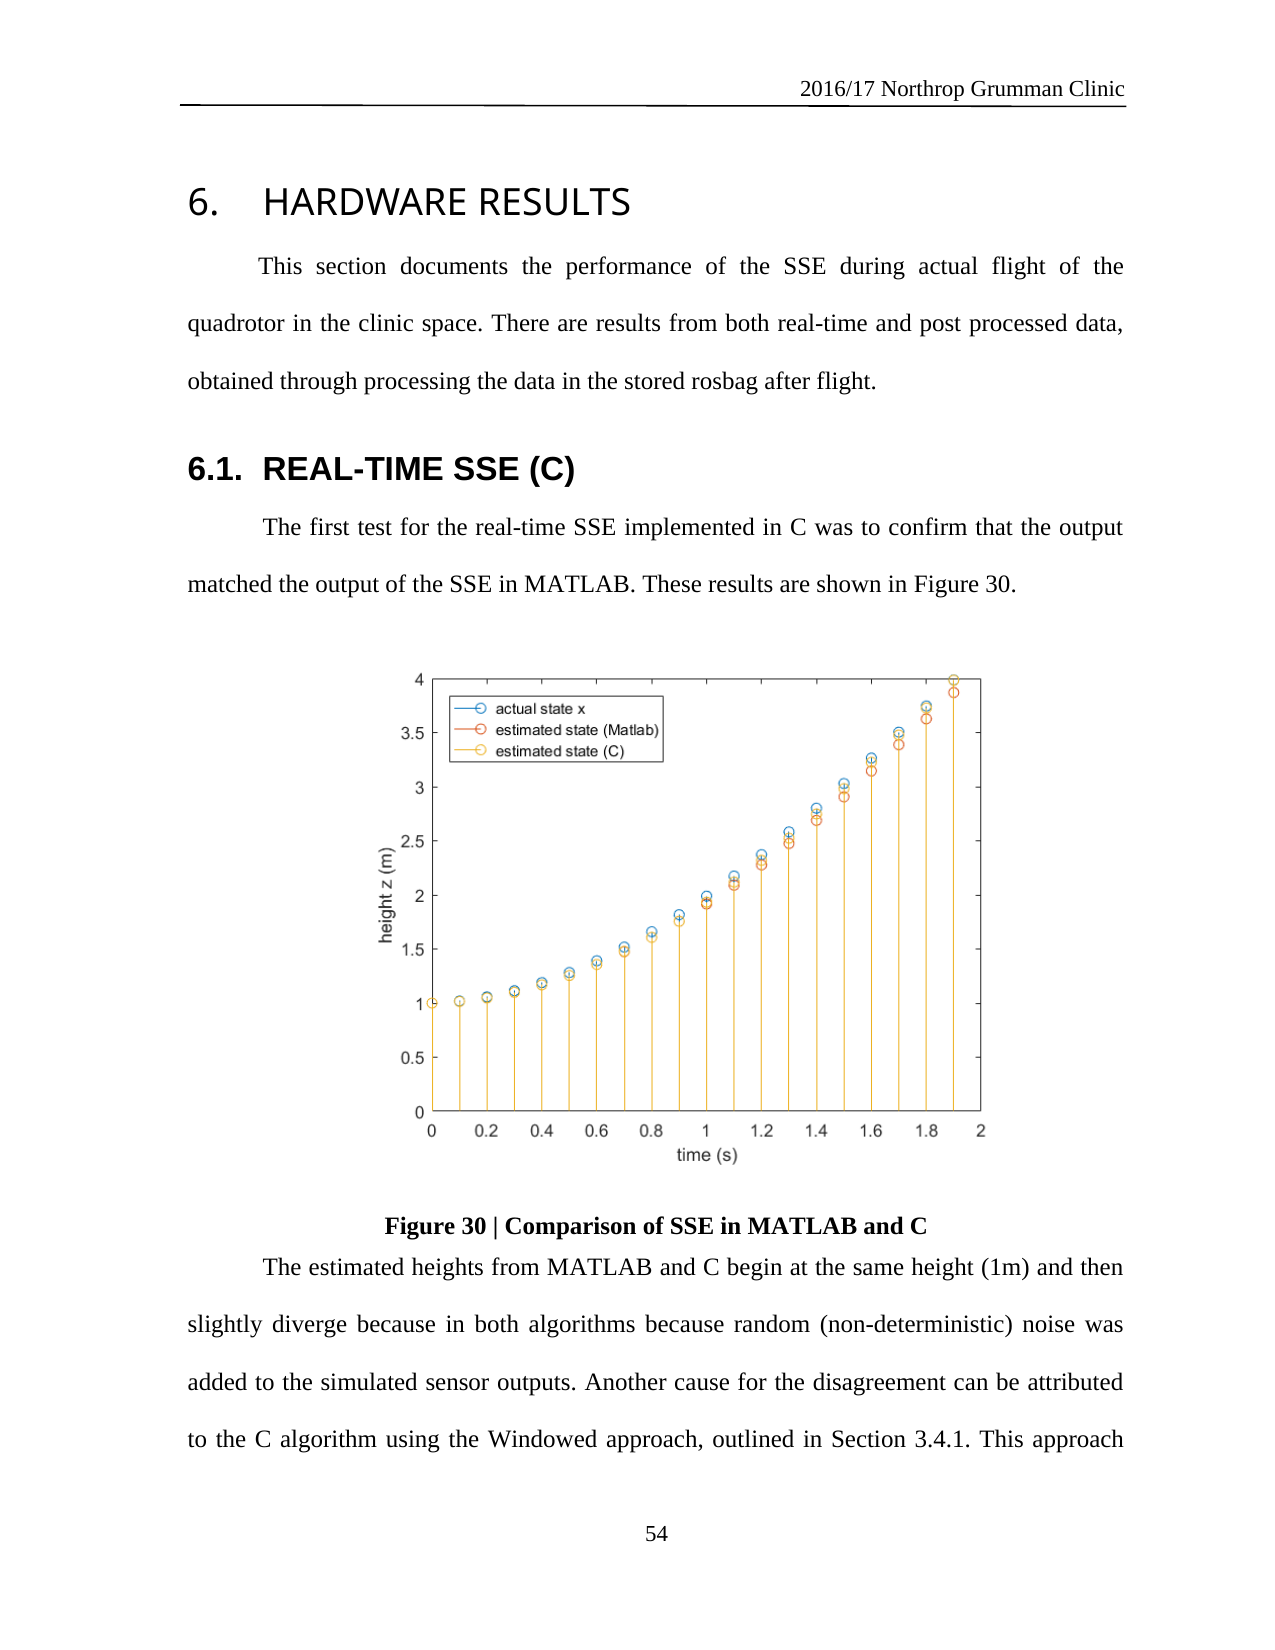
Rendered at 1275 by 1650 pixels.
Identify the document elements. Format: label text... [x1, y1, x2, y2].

picture [340, 639, 1048, 1170]
text This section documents the performance of the SSE during actual flight of the quadrotor in the clinic space. There are results from both real-time and post processed data, obtained through processing the data in the stored rosbag after flight. [187, 251, 1125, 395]
text Figure 30 | Comparison of SSE in MATLAB and C [187, 1211, 1125, 1239]
subtitle Hardware results [187, 175, 1125, 226]
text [187, 1252, 1125, 1453]
subtitle Real-Time SSE (C) [187, 448, 1125, 487]
text The first test for the real-time SSE implemented in C was to confirm that the output matched the output of the SSE in MATLAB. These results are shown in Figure 30. [187, 512, 1125, 598]
